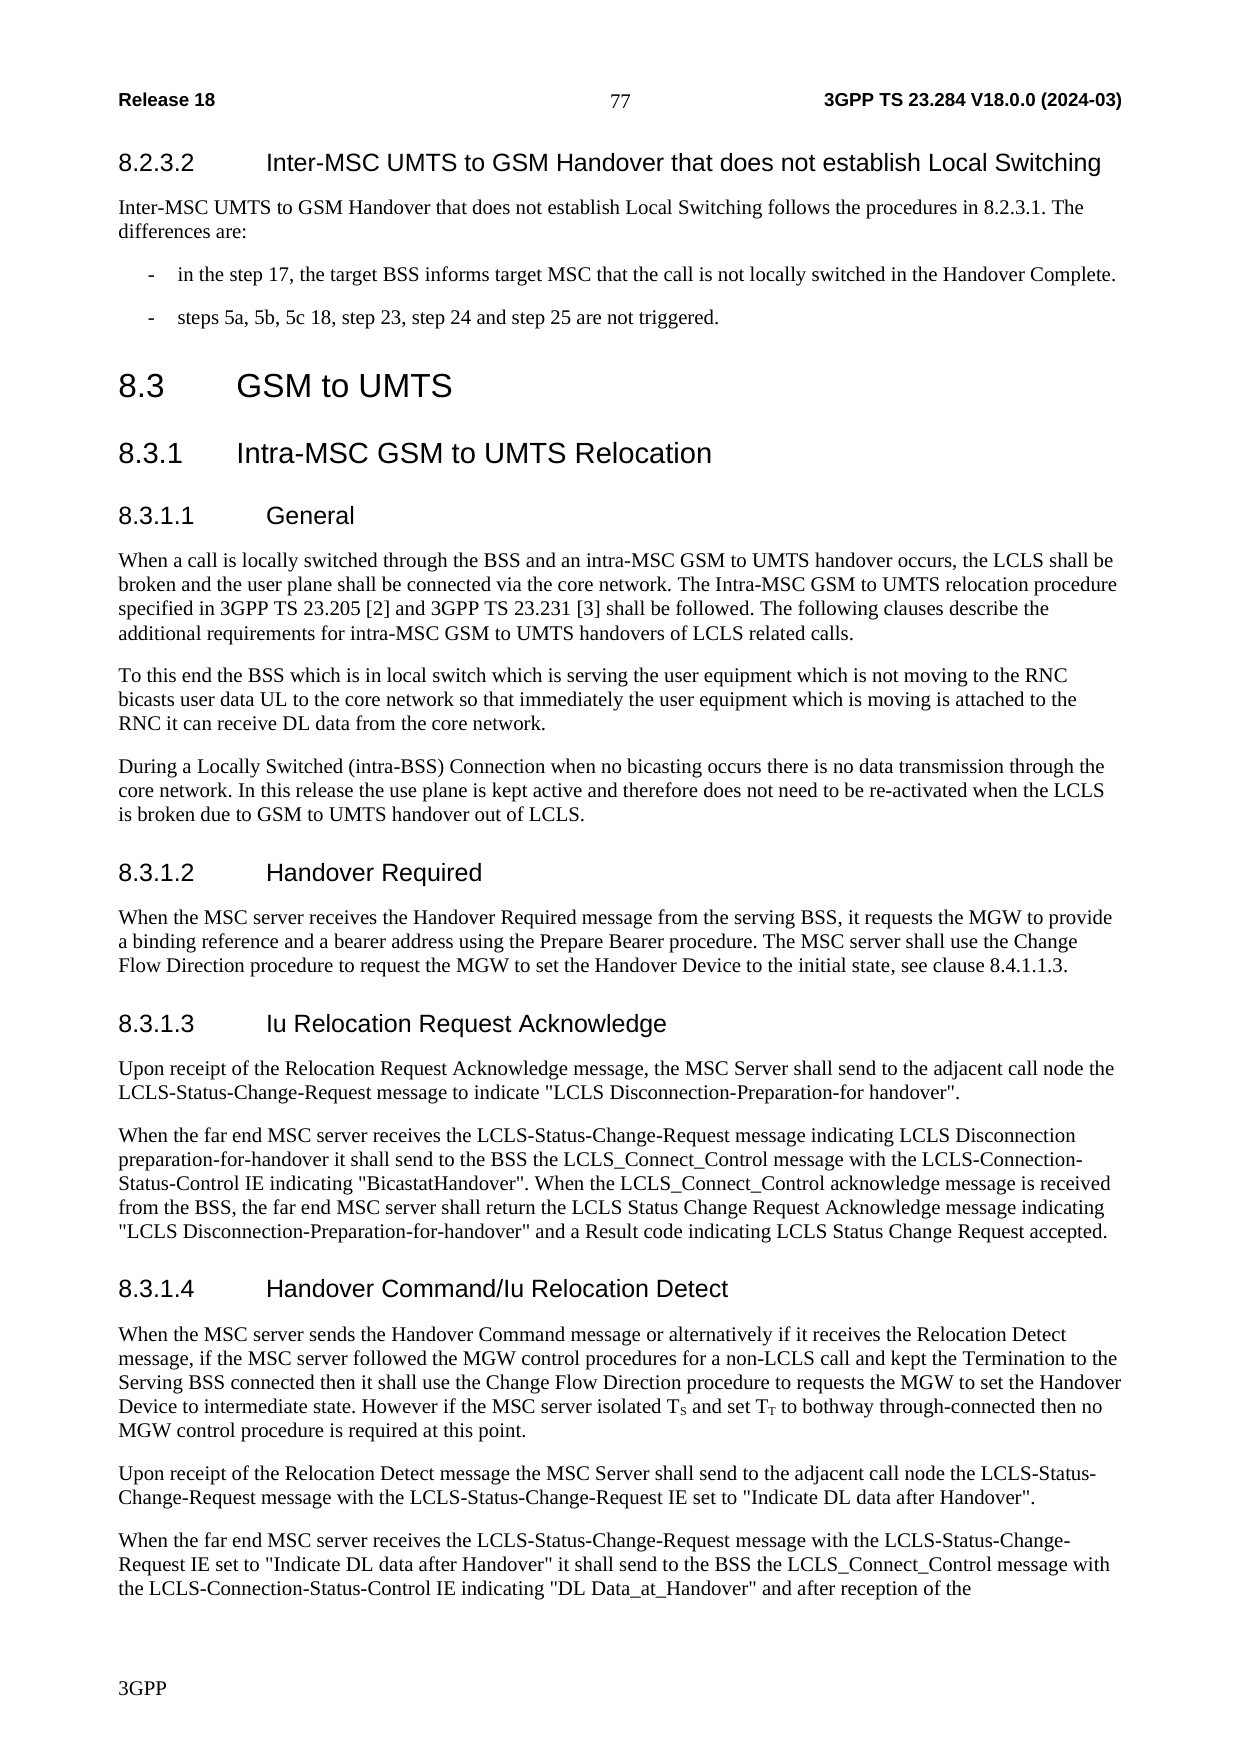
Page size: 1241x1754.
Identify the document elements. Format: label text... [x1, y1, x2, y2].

text To this end the BSS which is in local switch which is serving the user equipment which is not moving to the RNC bicasts user data UL to the core network so that immediately the user equipment which is moving is attached to the RNC it can receive DL data from the core network. [118, 663, 1122, 735]
text When the MSC server sends the Handover Command message or alternatively if it receives the Relocation Detect message, if the MSC server followed the MGW control procedures for a non-LCLS call and kept the Termination to the Serving BSS connected then it shall use the Change Flow Direction procedure to requests the MGW to set the Handover Device to intermediate state. However if the MSC server isolated TS and set TT to bothway through-connected then no MGW control procedure is required at this point. [118, 1322, 1122, 1442]
subtitle 8.3 GSM to UMTS [118, 366, 1122, 405]
subtitle 8.2.3.2 Inter-MSC UMTS to GSM Handover that does not establish Local Switching [118, 147, 1122, 176]
text - steps 5a, 5b, 5c 18, step 23, step 24 and step 25 are not triggered. [148, 305, 1122, 329]
text When the MSC server receives the Handover Required message from the serving BSS, it requests the MGW to provide a binding reference and a bearer address using the Prepare Bearer procedure. The MSC server shall use the Change Flow Direction procedure to request the MGW to set the Handover Device to the initial state, see clause 8.4.1.1.3. [118, 905, 1122, 977]
subtitle 8.3.1.1 General [118, 501, 1122, 529]
text During a Locally Switched (intra-BSS) Connection when no bicasting occurs there is no data transmission through the core network. In this release the use plane is kept active and therefore does not need to be re-activated when the LCLS is broken due to GSM to UMTS handover out of LCLS. [118, 754, 1122, 826]
text Upon receipt of the Relocation Detect message the MSC Server shall send to the adjacent call node the LCLS-Status-Change-Request message with the LCLS-Status-Change-Request IE set to "Indicate DL data after Handover". [118, 1461, 1122, 1509]
subtitle 8.3.1.2 Handover Required [118, 858, 1122, 886]
text When the far end MSC server receives the LCLS-Status-Change-Request message indicating LCLS Disconnection preparation-for-handover it shall send to the BSS the LCLS_Connect_Control message with the LCLS-Connection-Status-Control IE indicating "BicastatHandover". When the LCLS_Connect_Control acknowledge message is received from the BSS, the far end MSC server shall return the LCLS Status Change Request Acknowledge message indicating "LCLS Disconnection-Preparation-for-handover" and a Result code indicating LCLS Status Change Request accepted. [118, 1123, 1122, 1243]
text Upon receipt of the Relocation Request Acknowledge message, the MSC Server shall send to the adjacent call node the LCLS-Status-Change-Request message to indicate "LCLS Disconnection-Preparation-for handover". [118, 1056, 1122, 1104]
text When a call is locally switched through the BSS and an intra-MSC GSM to UMTS handover occurs, the LCLS shall be broken and the user plane shall be connected via the core network. The Intra-MSC GSM to UMTS relocation procedure specified in 3GPP TS 23.205 [2] and 3GPP TS 23.231 [3] shall be followed. The following clauses describe the additional requirements for intra-MSC GSM to UMTS handovers of LCLS related calls. [118, 548, 1122, 644]
subtitle 8.3.1.4 Handover Command/Iu Relocation Detect [118, 1274, 1122, 1303]
subtitle 8.3.1.3 Iu Relocation Request Acknowledge [118, 1008, 1122, 1037]
text - in the step 17, the target BSS informs target MSC that the call is not locally switched in the Handover Complete. [148, 262, 1122, 286]
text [118, 1528, 1122, 1600]
text Inter-MSC UMTS to GSM Handover that does not establish Local Switching follows the procedures in 8.2.3.1. The differences are: [118, 195, 1122, 243]
subtitle 8.3.1 Intra-MSC GSM to UMTS Relocation [118, 436, 1122, 469]
